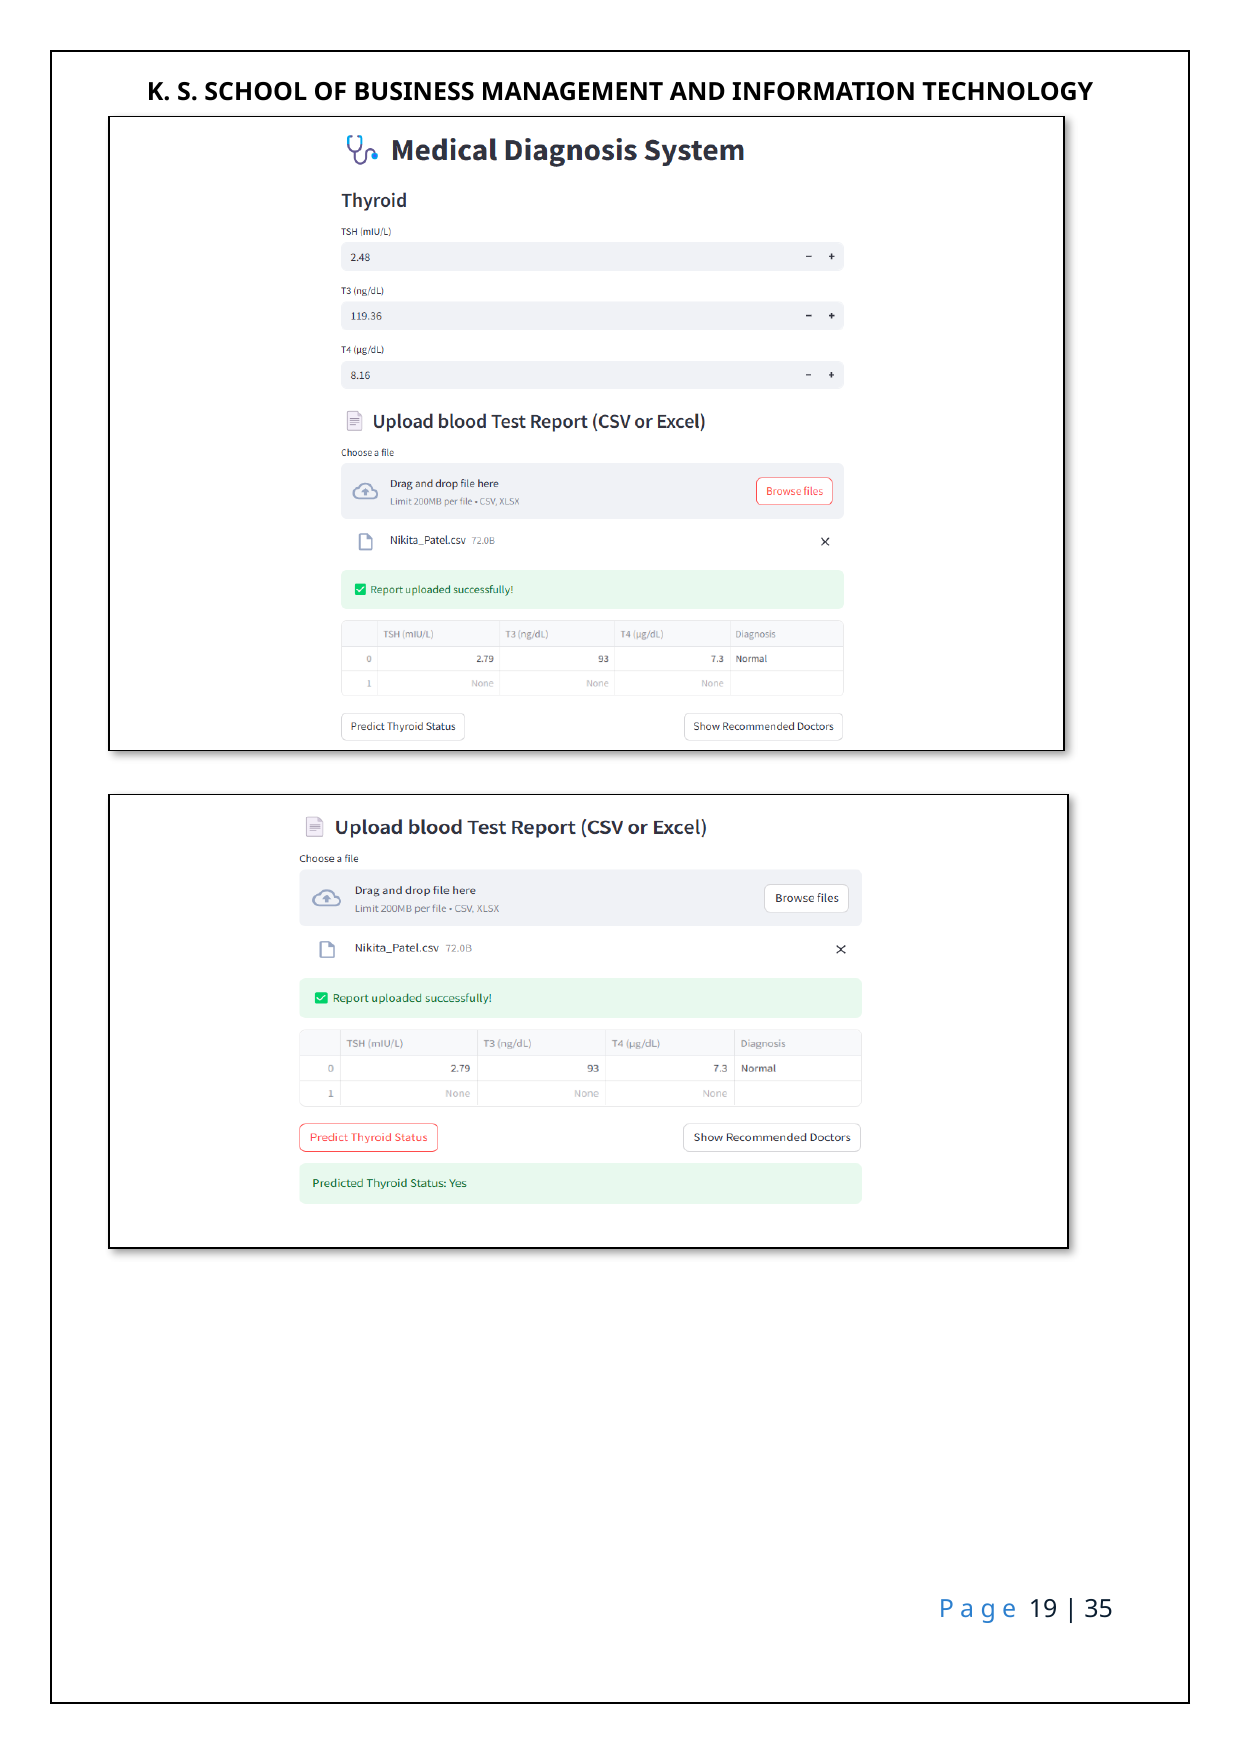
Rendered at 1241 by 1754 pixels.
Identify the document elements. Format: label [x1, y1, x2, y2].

picture [110, 795, 1067, 1247]
picture [110, 117, 1063, 750]
